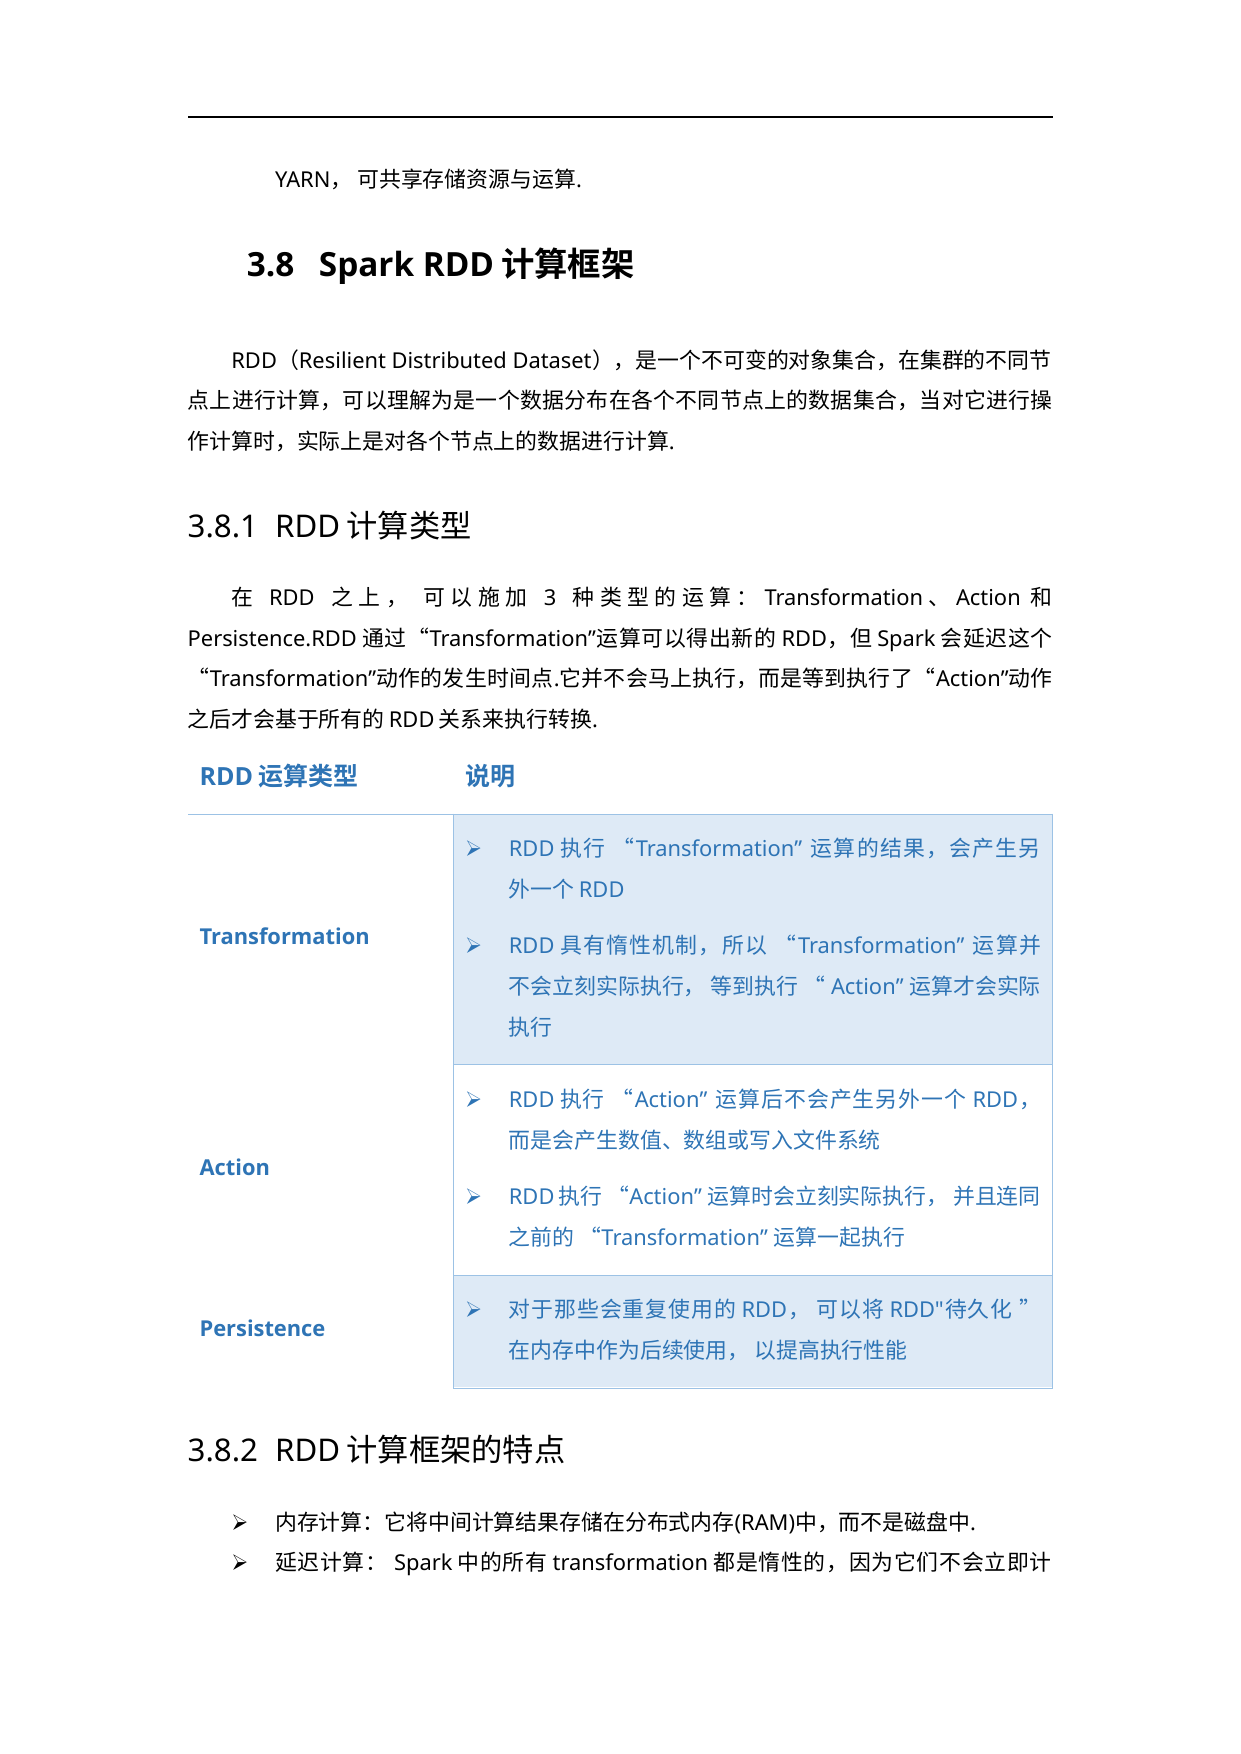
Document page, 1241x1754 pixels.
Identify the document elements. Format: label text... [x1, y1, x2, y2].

table_cell RDD执行 “Action” 运算后不会产生另外一个RDD， 而是会产生数值、数组或写入文件系统 RDD执行 “Action” 运算时会立刻实际执行， 并且连同之前的 “Transformation” 运算一起执行 [454, 1065, 1052, 1274]
text RDD（Resilient Distributed Dataset），是一个不可变的对象集合，在集群的不同节点上进行计算，可以理解为是一个数据分布在各个不同节点上的数据集合，当对它进行操作计算时，实际上是对各个节点上的数据进行计算. [187, 342, 1053, 456]
table_header 说明 [454, 742, 1052, 813]
table_cell Transformation [188, 815, 453, 1064]
table_cell Action [188, 1064, 453, 1274]
subtitle Spark RDD计算框架 [247, 229, 1053, 294]
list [231, 162, 1053, 194]
subtitle RDD计算类型 [187, 491, 1053, 556]
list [231, 1545, 1053, 1577]
subtitle RDD计算框架的特点 [187, 1416, 1053, 1481]
text 在 RDD 之上， 可以施加 3 种类型的运算：Transformation、Action和Persistence.RDD通过“Transformation”运算可以得出新的RDD，但Spark会延迟这个“Transformation”动作的发生时间点.它并不会马上执行，而是等到执行了“Action”动作之后才会基于所有的RDD关系来执行转换. [187, 580, 1053, 734]
table_cell RDD执行 “Transformation” 运算的结果，会产生另外一个RDD RDD具有惰性机制，所以 “Transformation” 运算并不会立刻实际执行， 等到执行 “ Action” 运算才会实际执行 [454, 815, 1052, 1064]
list 内存计算：它将中间计算结果存储在分布式内存(RAM)中，而不是磁盘中. [231, 1504, 1053, 1537]
table_cell 对于那些会重复使用的RDD， 可以将RDD"待久化 ” 在内存中作为后续使用， 以提高执行性能 [454, 1276, 1052, 1387]
table_header RDD运算类型 [188, 742, 454, 813]
table_cell Persistence [188, 1275, 453, 1387]
